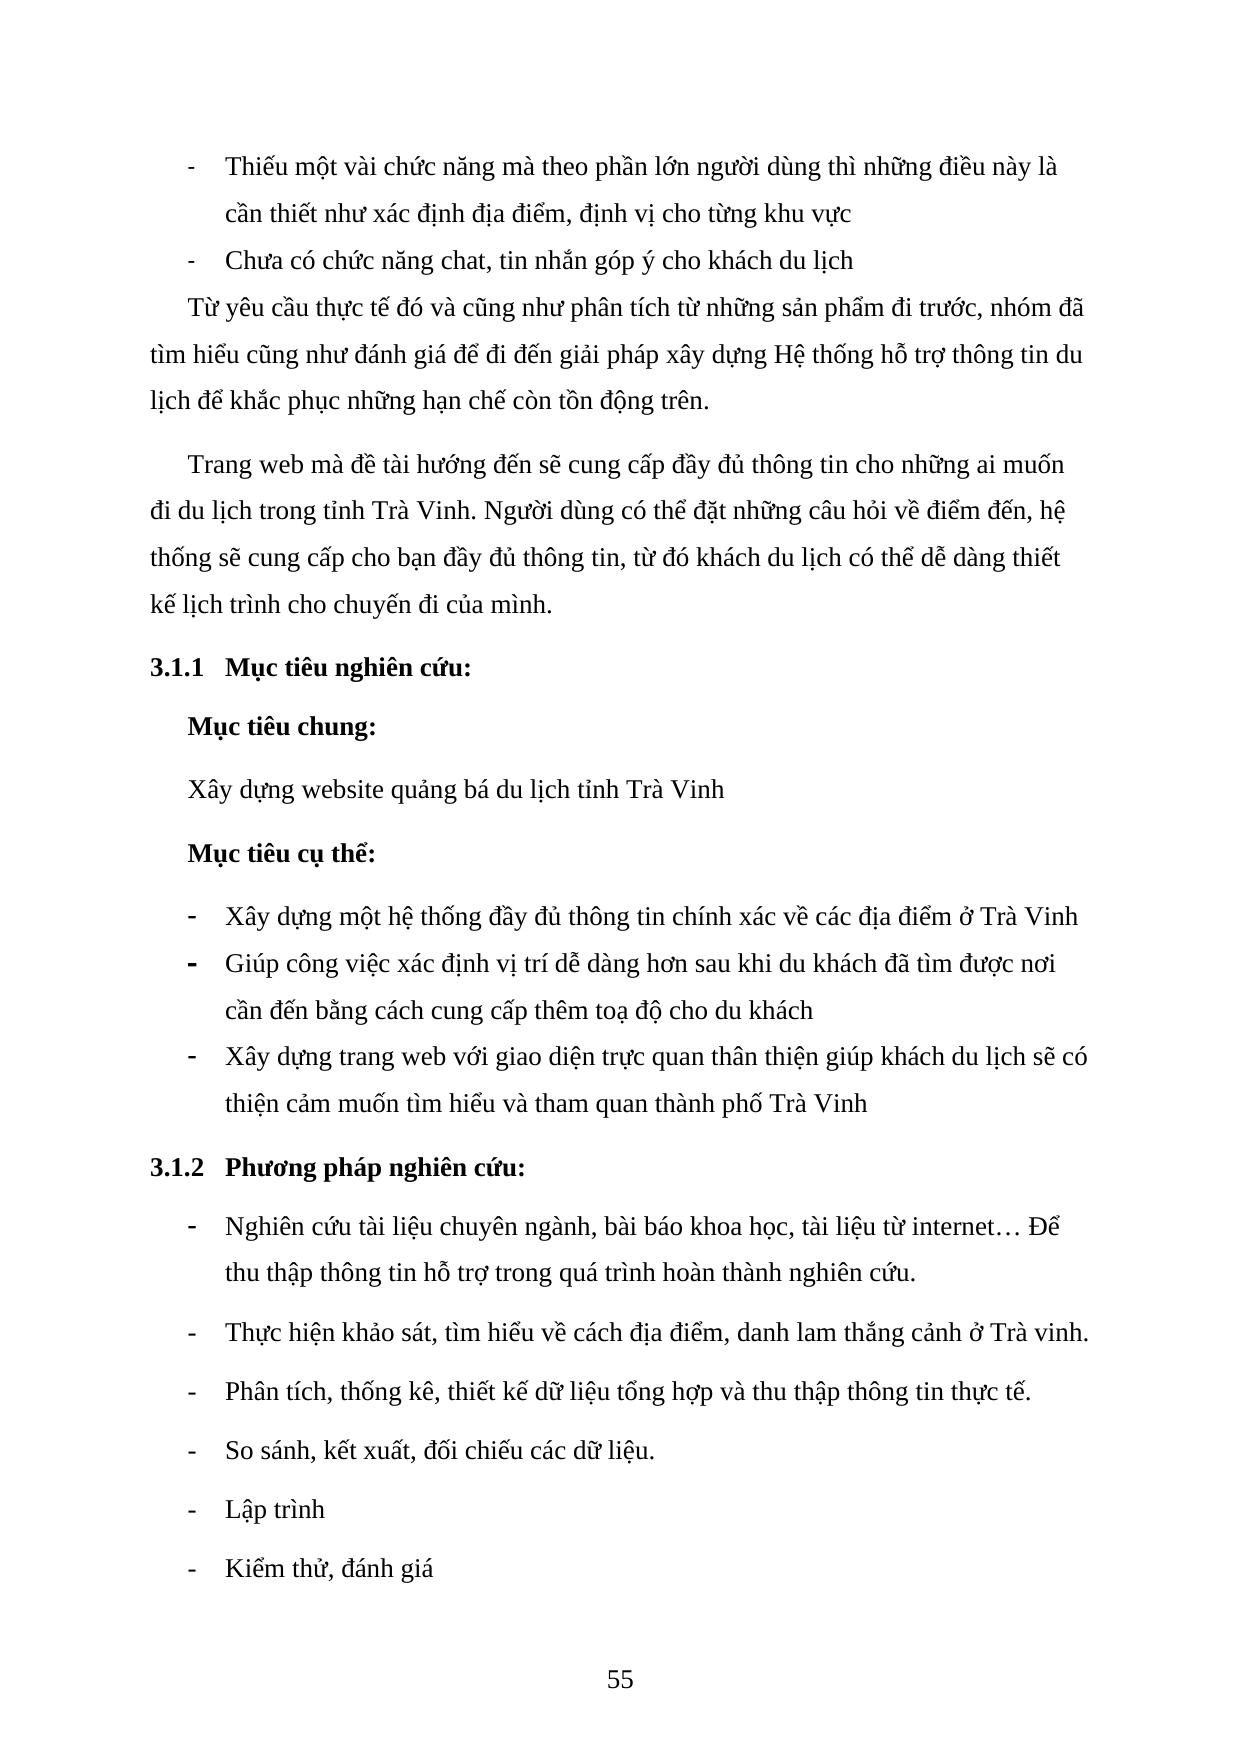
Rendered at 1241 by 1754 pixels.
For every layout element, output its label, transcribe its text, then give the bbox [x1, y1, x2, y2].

subtitle Phương pháp nghiên cứu: [150, 1151, 1090, 1182]
list Thực hiện khảo sát, tìm hiểu về cách địa điểm, danh lam thắng cảnh ở Trà vinh. [187, 1316, 1090, 1347]
text Từ yêu cầu thực tế đó và cũng như phân tích từ những sản phẩm đi trước, nhóm đã tìm hiểu cũng như đánh giá để đi đến giải pháp xây dựng Hệ thống hỗ trợ thông tin du lịch để khắc phục những hạn chế còn tồn động trên. [150, 291, 1090, 416]
list Xây dựng trang web với giao diện trực quan thân thiện giúp khách du lịch sẽ có thiện cảm muốn tìm hiểu và tham quan thành phố Trà Vinh [187, 1041, 1090, 1118]
list Lập trình [187, 1493, 1090, 1524]
list Xây dựng một hệ thống đầy đủ thông tin chính xác về các địa điểm ở Trà Vinh [187, 900, 1090, 931]
text Mục tiêu cụ thể: [150, 837, 1090, 868]
list Phân tích, thống kê, thiết kế dữ liệu tổng hợp và thu thập thông tin thực tế. [187, 1375, 1090, 1406]
text Trang web mà đề tài hướng đến sẽ cung cấp đầy đủ thông tin cho những ai muốn đi du lịch trong tỉnh Trà Vinh. Người dùng có thể đặt những câu hỏi về điểm đến, hệ thống sẽ cung cấp cho bạn đầy đủ thông tin, từ đó khách du lịch có thể dễ dàng thiết kế lịch trình cho chuyến đi của mình. [150, 448, 1090, 619]
list Kiểm thử, đánh giá [187, 1552, 1090, 1583]
list Nghiên cứu tài liệu chuyên ngành, bài báo khoa học, tài liệu từ internet… Để thu thập thông tin hỗ trợ trong quá trình hoàn thành nghiên cứu. [187, 1210, 1090, 1288]
list Thiếu một vài chức năng mà theo phần lớn người dùng thì những điều này là cần thiết như xác định địa điểm, định vị cho từng khu vực [187, 150, 1090, 228]
list Chưa có chức năng chat, tin nhắn góp ý cho khách du lịch [187, 244, 1090, 275]
list So sánh, kết xuất, đối chiếu các dữ liệu. [187, 1434, 1090, 1465]
text Xây dựng website quảng bá du lịch tỉnh Trà Vinh [150, 773, 1090, 805]
list Giúp công việc xác định vị trí dễ dàng hơn sau khi du khách đã tìm được nơi cần đến bằng cách cung cấp thêm toạ độ cho du khách [187, 947, 1090, 1025]
text Mục tiêu chung: [150, 710, 1090, 741]
subtitle Mục tiêu nghiên cứu: [150, 651, 1090, 682]
